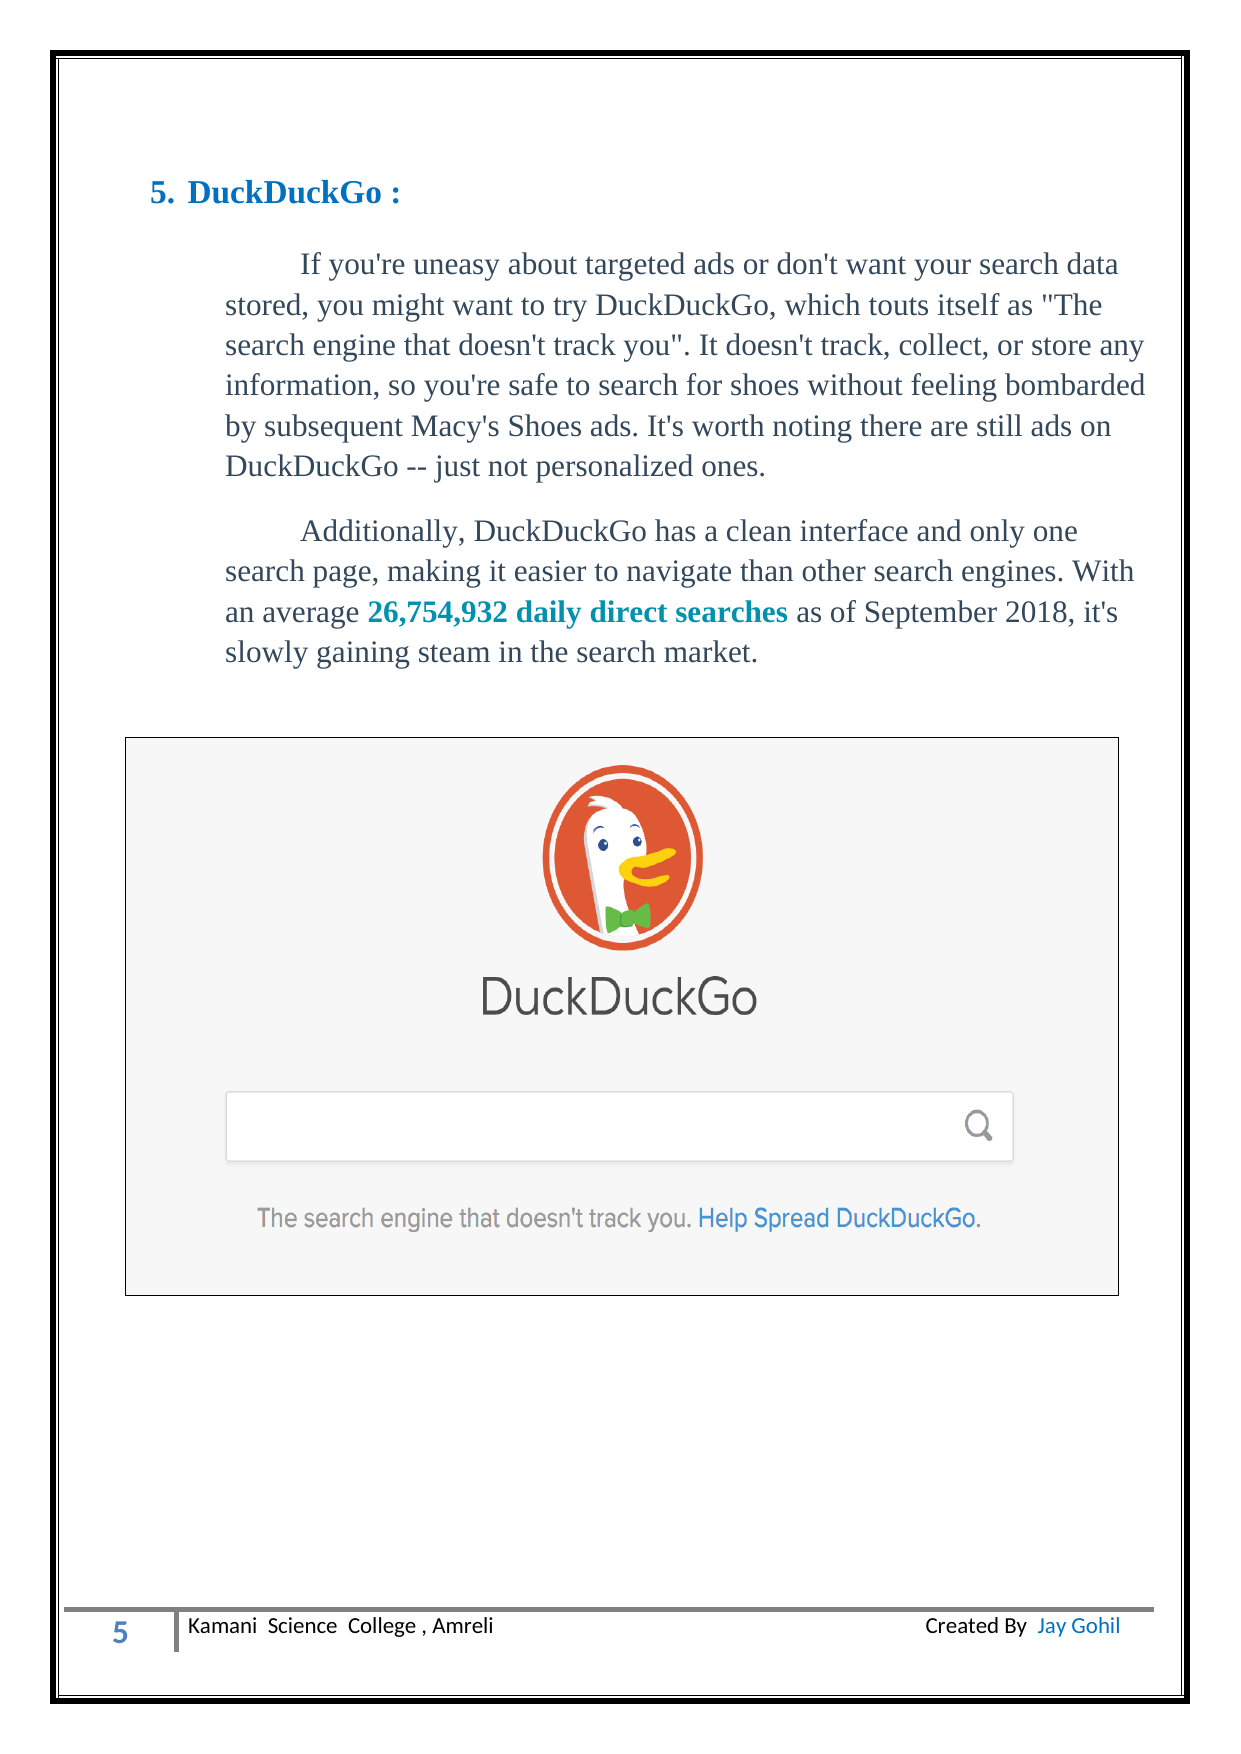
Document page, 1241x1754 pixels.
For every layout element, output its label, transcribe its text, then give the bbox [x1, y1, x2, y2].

list DuckDuckGo : [150, 172, 1165, 210]
picture [126, 738, 1118, 1295]
text If you're uneasy about targeted ads or don't want your search data stored, you might want to try DuckDuckGo, which touts itself as "The search engine that doesn't track you". It doesn't track, collect, or store any information, so you're safe to search for shoes without feeling bombarded by subsequent Macy's Shoes ads. It's worth noting there are still ads on DuckDuckGo -- just not personalized ones. [225, 241, 1165, 483]
text Additionally, DuckDuckGo has a clean interface and only one search page, making it easier to navigate than other search engines. With an average 26,754,932 daily direct searches as of September 2018, it's slowly gaining steam in the search market. [225, 508, 1165, 669]
